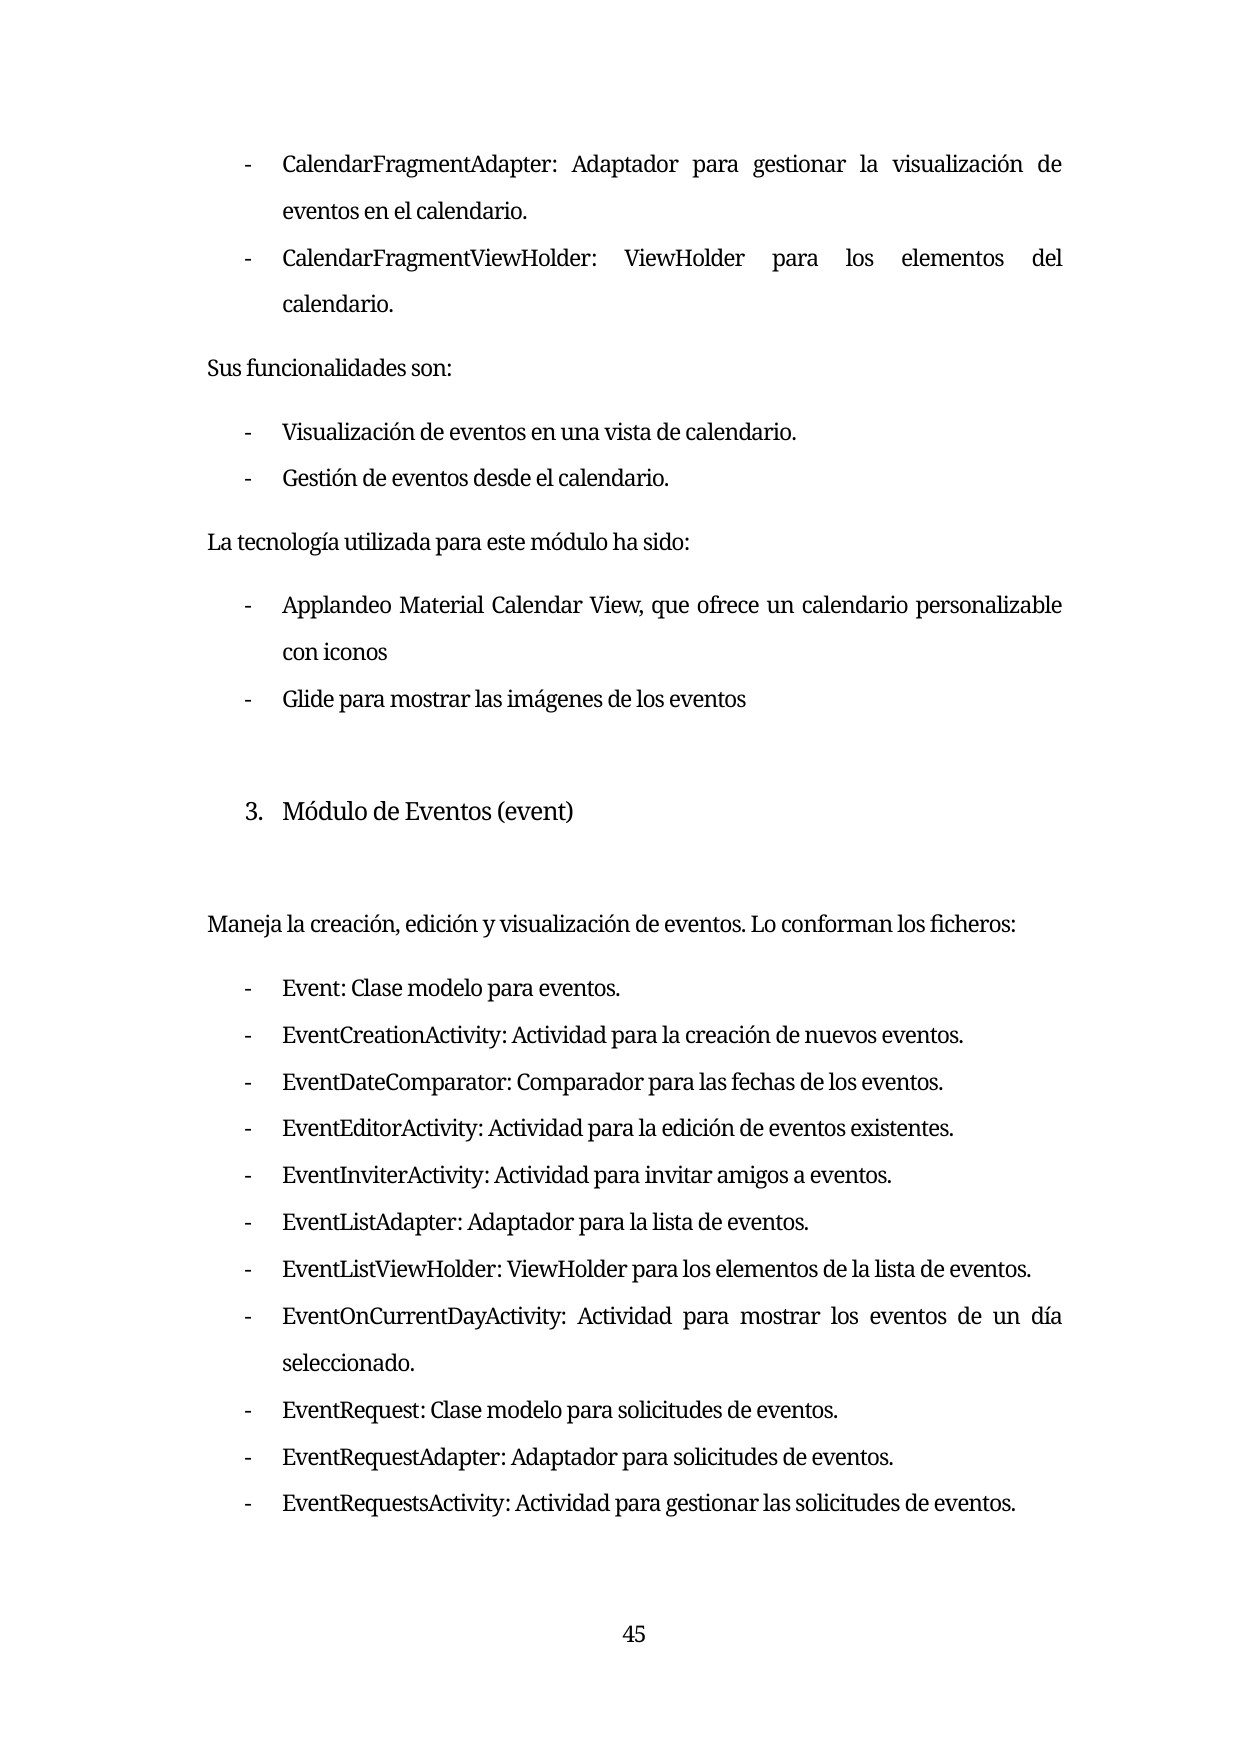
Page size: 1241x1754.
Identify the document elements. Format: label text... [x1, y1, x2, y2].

list EventListAdapter: Adaptador para la lista de eventos. [244, 1206, 1063, 1237]
list Glide para mostrar las imágenes de los eventos [244, 683, 1063, 714]
list EventEditorActivity: Actividad para la edición de eventos existentes. [244, 1112, 1063, 1143]
list Event: Clase modelo para eventos. [244, 972, 1063, 1003]
list EventRequest: Clase modelo para solicitudes de eventos. [244, 1393, 1063, 1425]
list EventOnCurrentDayActivity: Actividad para mostrar los eventos de un día seleccionado. [244, 1300, 1063, 1378]
list Applandeo Material Calendar View, que ofrece un calendario personalizable con iconos [244, 589, 1063, 667]
list Visualización de eventos en una vista de calendario. [244, 415, 1063, 447]
list EventRequestAdapter: Adaptador para solicitudes de eventos. [244, 1440, 1063, 1472]
text Sus funcionalidades son: [207, 352, 1063, 383]
text Maneja la creación, edición y visualización de eventos. Lo conforman los ficheros: [207, 908, 1063, 939]
list CalendarFragmentViewHolder: ViewHolder para los elementos del calendario. [244, 241, 1063, 319]
list EventListViewHolder: ViewHolder para los elementos de la lista de eventos. [244, 1253, 1063, 1284]
list EventCreationActivity: Actividad para la creación de nuevos eventos. [244, 1018, 1063, 1050]
list CalendarFragmentAdapter: Adaptador para gestionar la visualización de eventos en el calendario. [244, 148, 1063, 226]
text La tecnología utilizada para este módulo ha sido: [207, 526, 1063, 557]
list EventDateComparator: Comparador para las fechas de los eventos. [244, 1065, 1063, 1097]
list Gestión de eventos desde el calendario. [244, 462, 1063, 493]
list EventRequestsActivity: Actividad para gestionar las solicitudes de eventos. [244, 1487, 1063, 1518]
subtitle Módulo de Eventos (event) [244, 793, 1063, 828]
list EventInviterActivity: Actividad para invitar amigos a eventos. [244, 1159, 1063, 1190]
